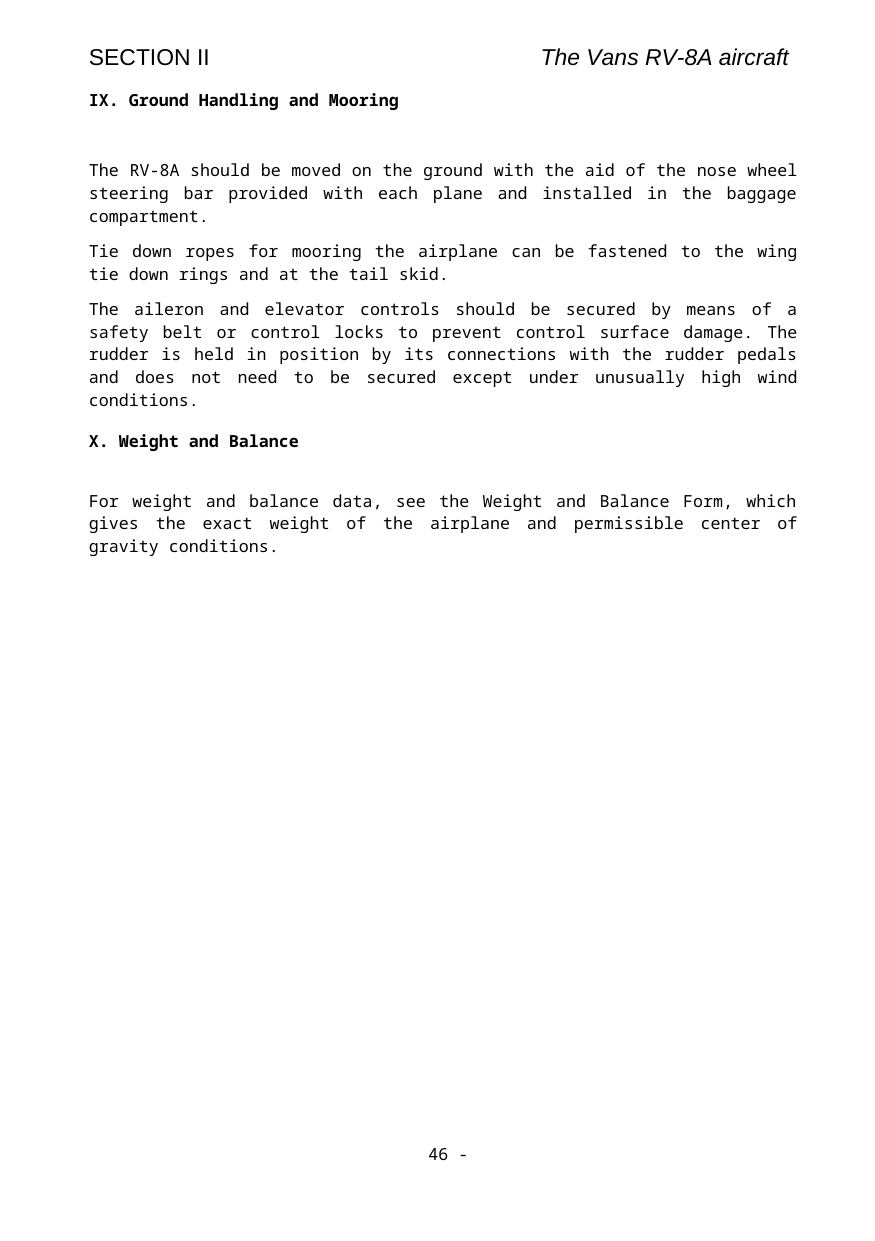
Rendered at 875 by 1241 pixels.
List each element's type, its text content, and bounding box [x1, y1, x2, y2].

text The RV-8A should be moved on the ground with the aid of the nose wheel steering bar provided with each plane and installed in the baggage compartment. [89, 159, 797, 227]
text The aileron and elevator controls should be secured by means of a safety belt or control locks to prevent control surface damage. The rudder is held in position by its connections with the rudder pedals and does not need to be secured except under unusually high wind conditions. [89, 298, 797, 411]
text IX. Ground Handling and Mooring [89, 89, 797, 111]
subtitle X. Weight and Balance [89, 424, 638, 454]
text For weight and balance data, see the Weight and Balance Form, which gives the exact weight of the airplane and permissible center of gravity conditions. [89, 489, 797, 557]
text Tie down ropes for mooring the airplane can be fastened to the wing tie down rings and at the tail skid. [89, 240, 797, 285]
